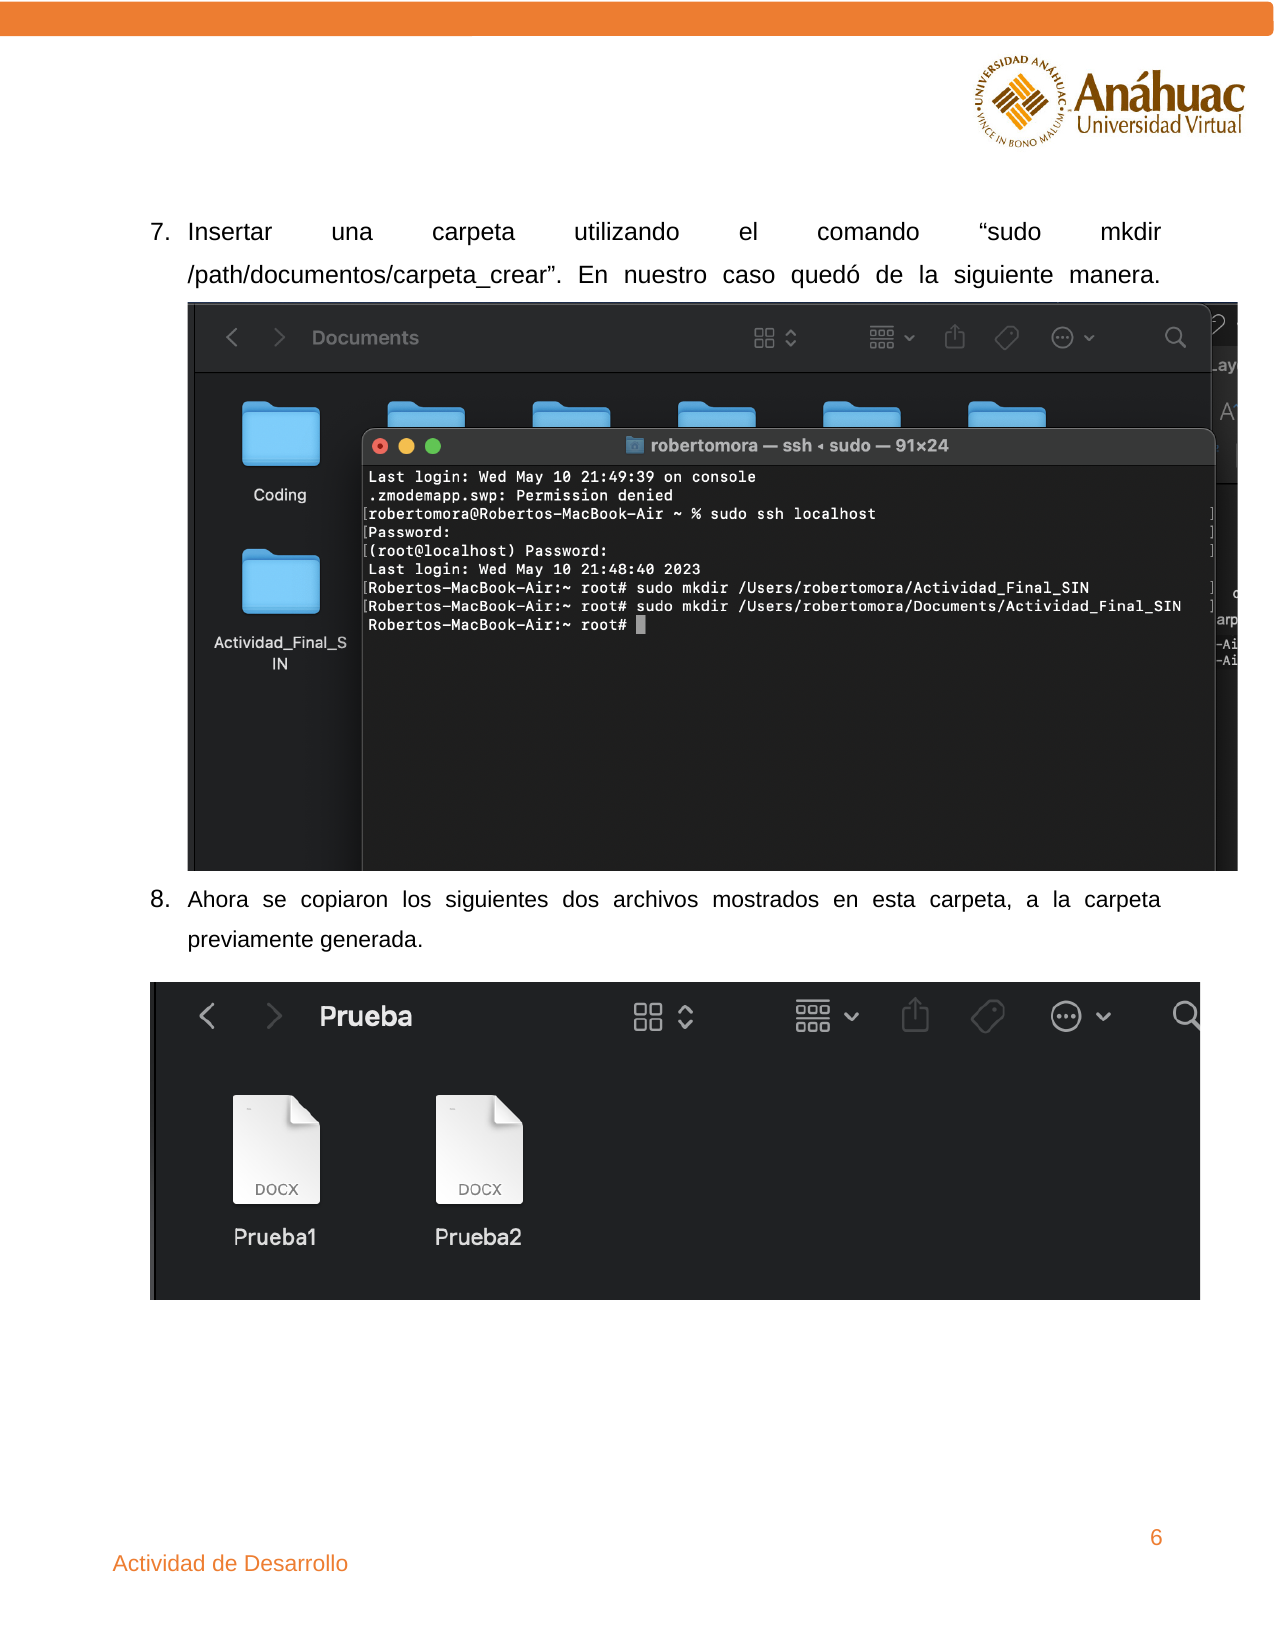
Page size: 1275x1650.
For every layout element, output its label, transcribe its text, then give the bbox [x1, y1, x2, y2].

picture [150, 982, 1200, 1300]
picture [187, 302, 1238, 871]
picture [957, 50, 1264, 155]
list Ahora se copiaron los siguientes dos archivos mostrados en esta carpeta, a la carpeta previamente generada. [150, 884, 1162, 952]
